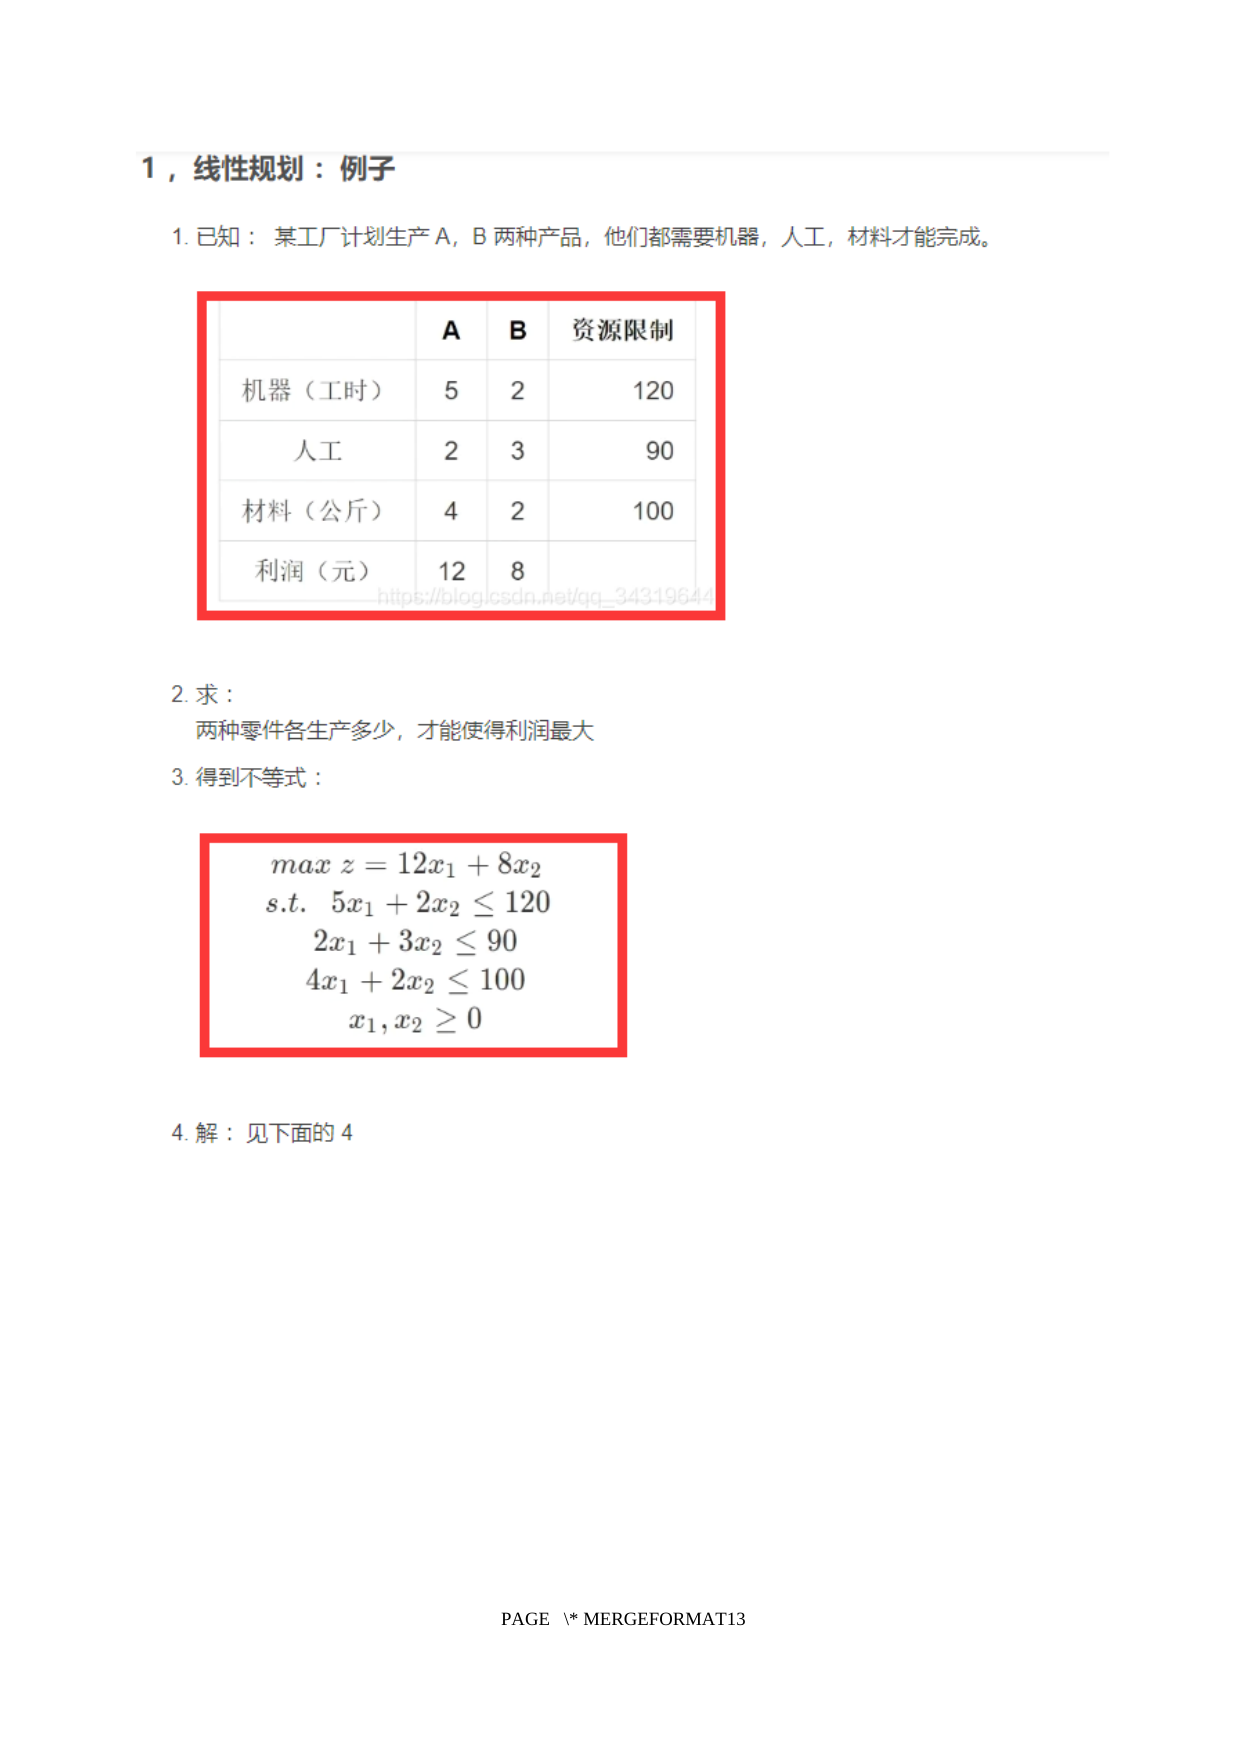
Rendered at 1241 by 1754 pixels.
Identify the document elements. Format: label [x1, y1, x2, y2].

picture [135, 150, 1110, 1175]
